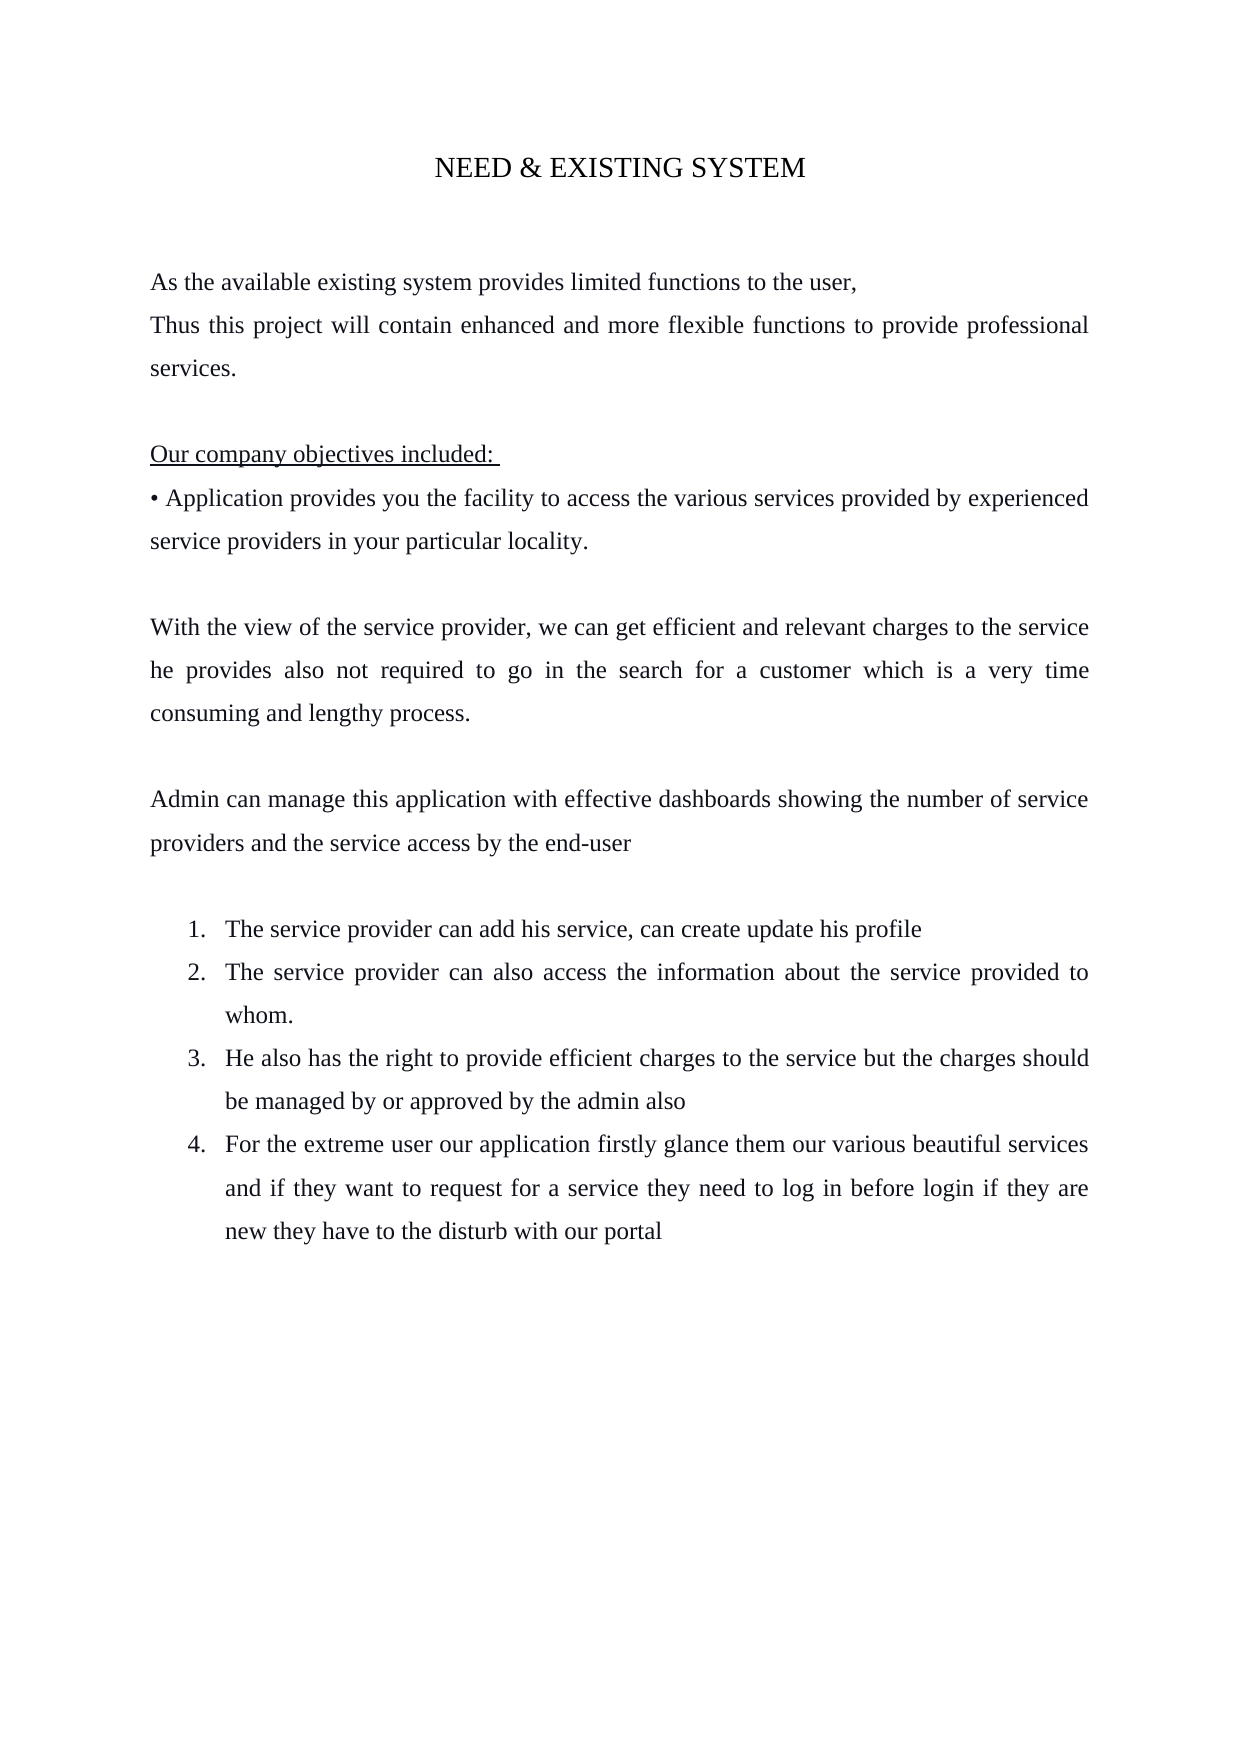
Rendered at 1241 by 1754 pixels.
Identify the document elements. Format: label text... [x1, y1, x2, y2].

text • Application provides you the facility to access the various services provided by experienced service providers in your particular locality. [150, 483, 1090, 554]
text With the view of the service provider, we can get efficient and relevant charges to the service he provides also not required to go in the search for a customer which is a very time consuming and lengthy process. [150, 612, 1090, 727]
text NEED & EXISTING System [150, 150, 1090, 183]
text Thus this project will contain enhanced and more flexible functions to provide professional services. [150, 310, 1090, 382]
text As the available existing system provides limited functions to the user, [150, 267, 1090, 296]
list He also has the right to provide efficient charges to the service but the charges should be managed by or approved by the admin also [187, 1043, 1090, 1115]
list For the extreme user our application firstly glance them our various beautiful services and if they want to request for a service they need to log in before login if they are new they have to the disturb with our portal [187, 1129, 1090, 1244]
text Admin can manage this application with effective dashboards showing the number of service providers and the service access by the end-user [150, 784, 1090, 856]
list The service provider can also access the information about the service provided to whom. [187, 957, 1090, 1029]
list The service provider can add his service, can create update his profile [187, 914, 1090, 943]
text Our company objectives included: [150, 439, 1090, 468]
